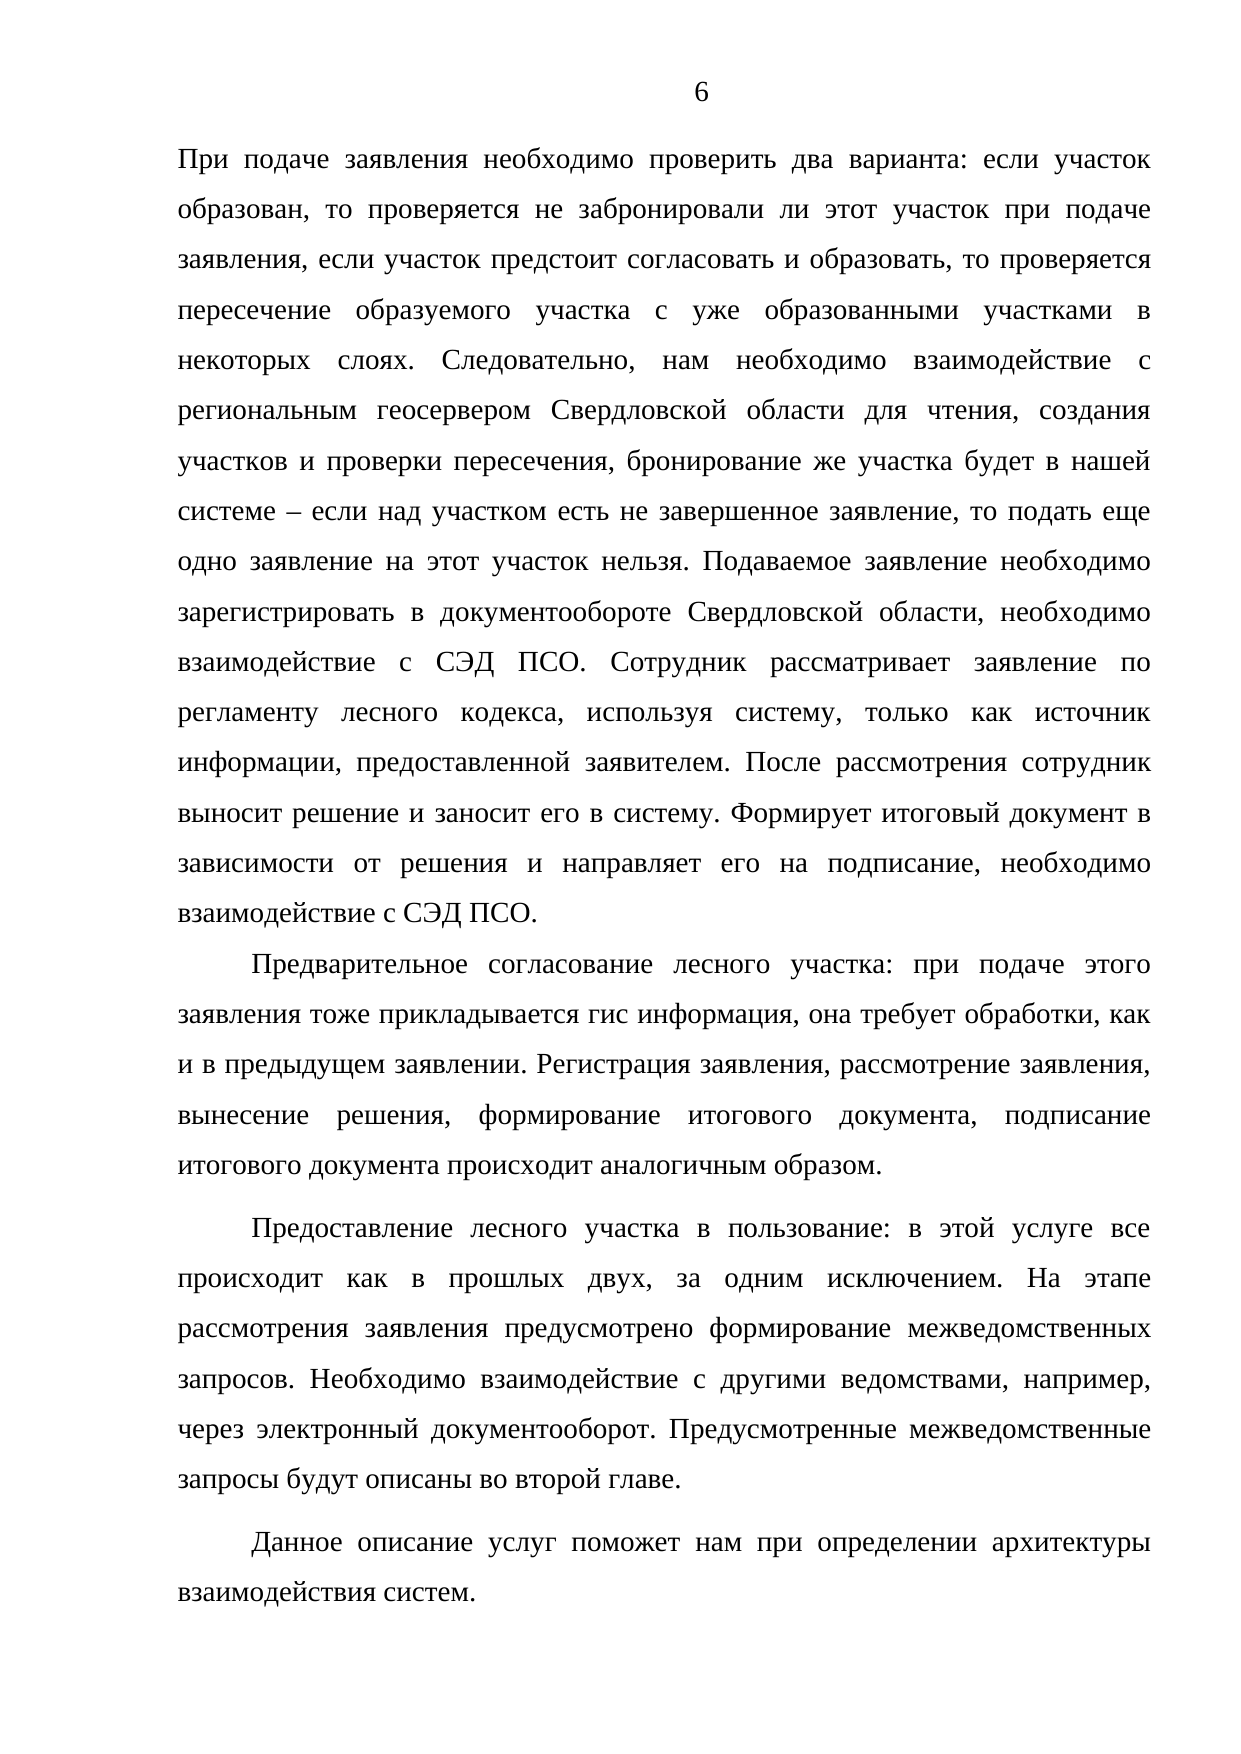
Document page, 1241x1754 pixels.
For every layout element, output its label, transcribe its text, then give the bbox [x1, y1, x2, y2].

text Предоставление лесного участка в пользование: в этой услуге все происходит как в прошлых двух, за одним исключением. На этапе рассмотрения заявления предусмотрено формирование межведомственных запросов. Необходимо взаимодействие с другими ведомствами, например, через электронный документооборот. Предусмотренные межведомственные запросы будут описаны во второй главе. [177, 1210, 1152, 1495]
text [177, 141, 1152, 929]
text Предварительное согласование лесного участка: при подаче этого заявления тоже прикладывается гис информация, она требует обработки, как и в предыдущем заявлении. Регистрация заявления, рассмотрение заявления, вынесение решения, формирование итогового документа, подписание итогового документа происходит аналогичным образом. [177, 946, 1152, 1181]
text Данное описание услуг поможет нам при определении архитектуры взаимодействия систем. [177, 1524, 1152, 1608]
